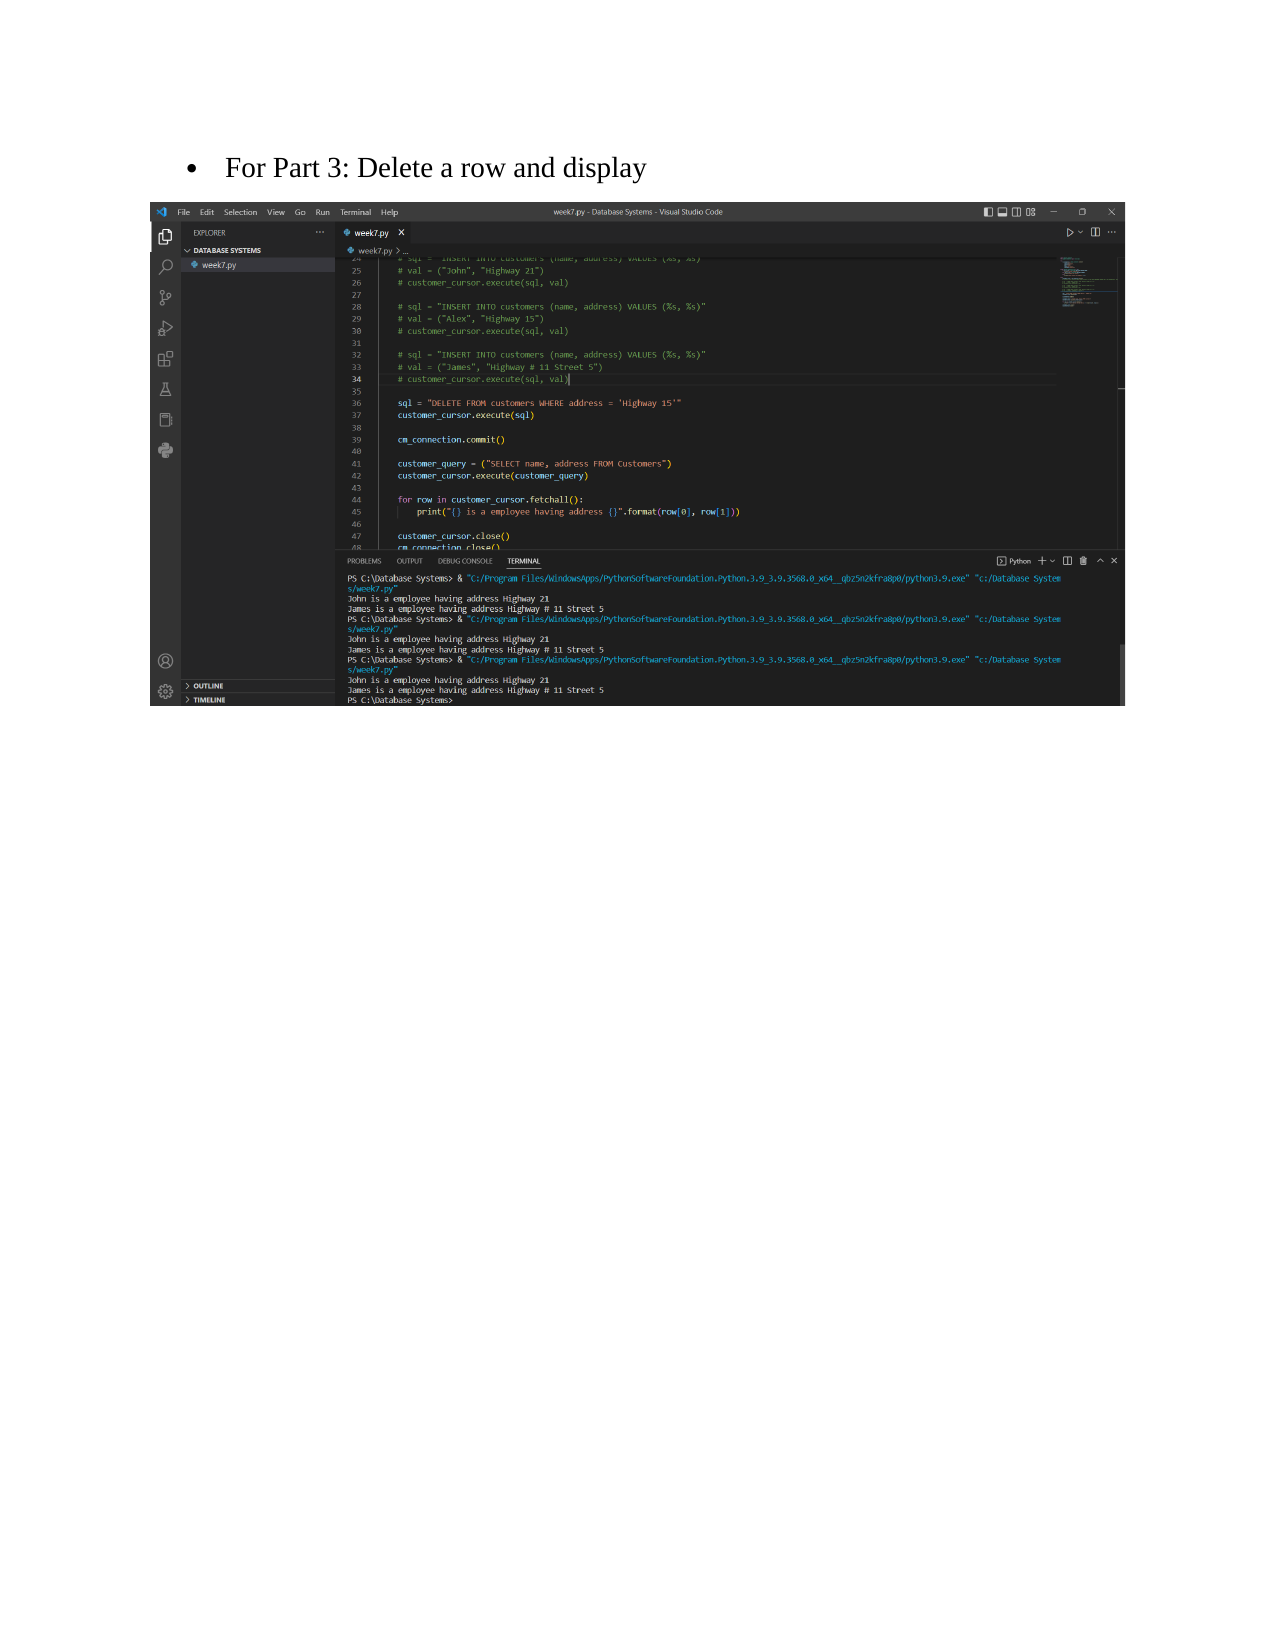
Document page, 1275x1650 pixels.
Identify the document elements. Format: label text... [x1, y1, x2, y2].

picture [150, 202, 1125, 706]
list For Part 3: Delete a row and display [187, 150, 1125, 183]
